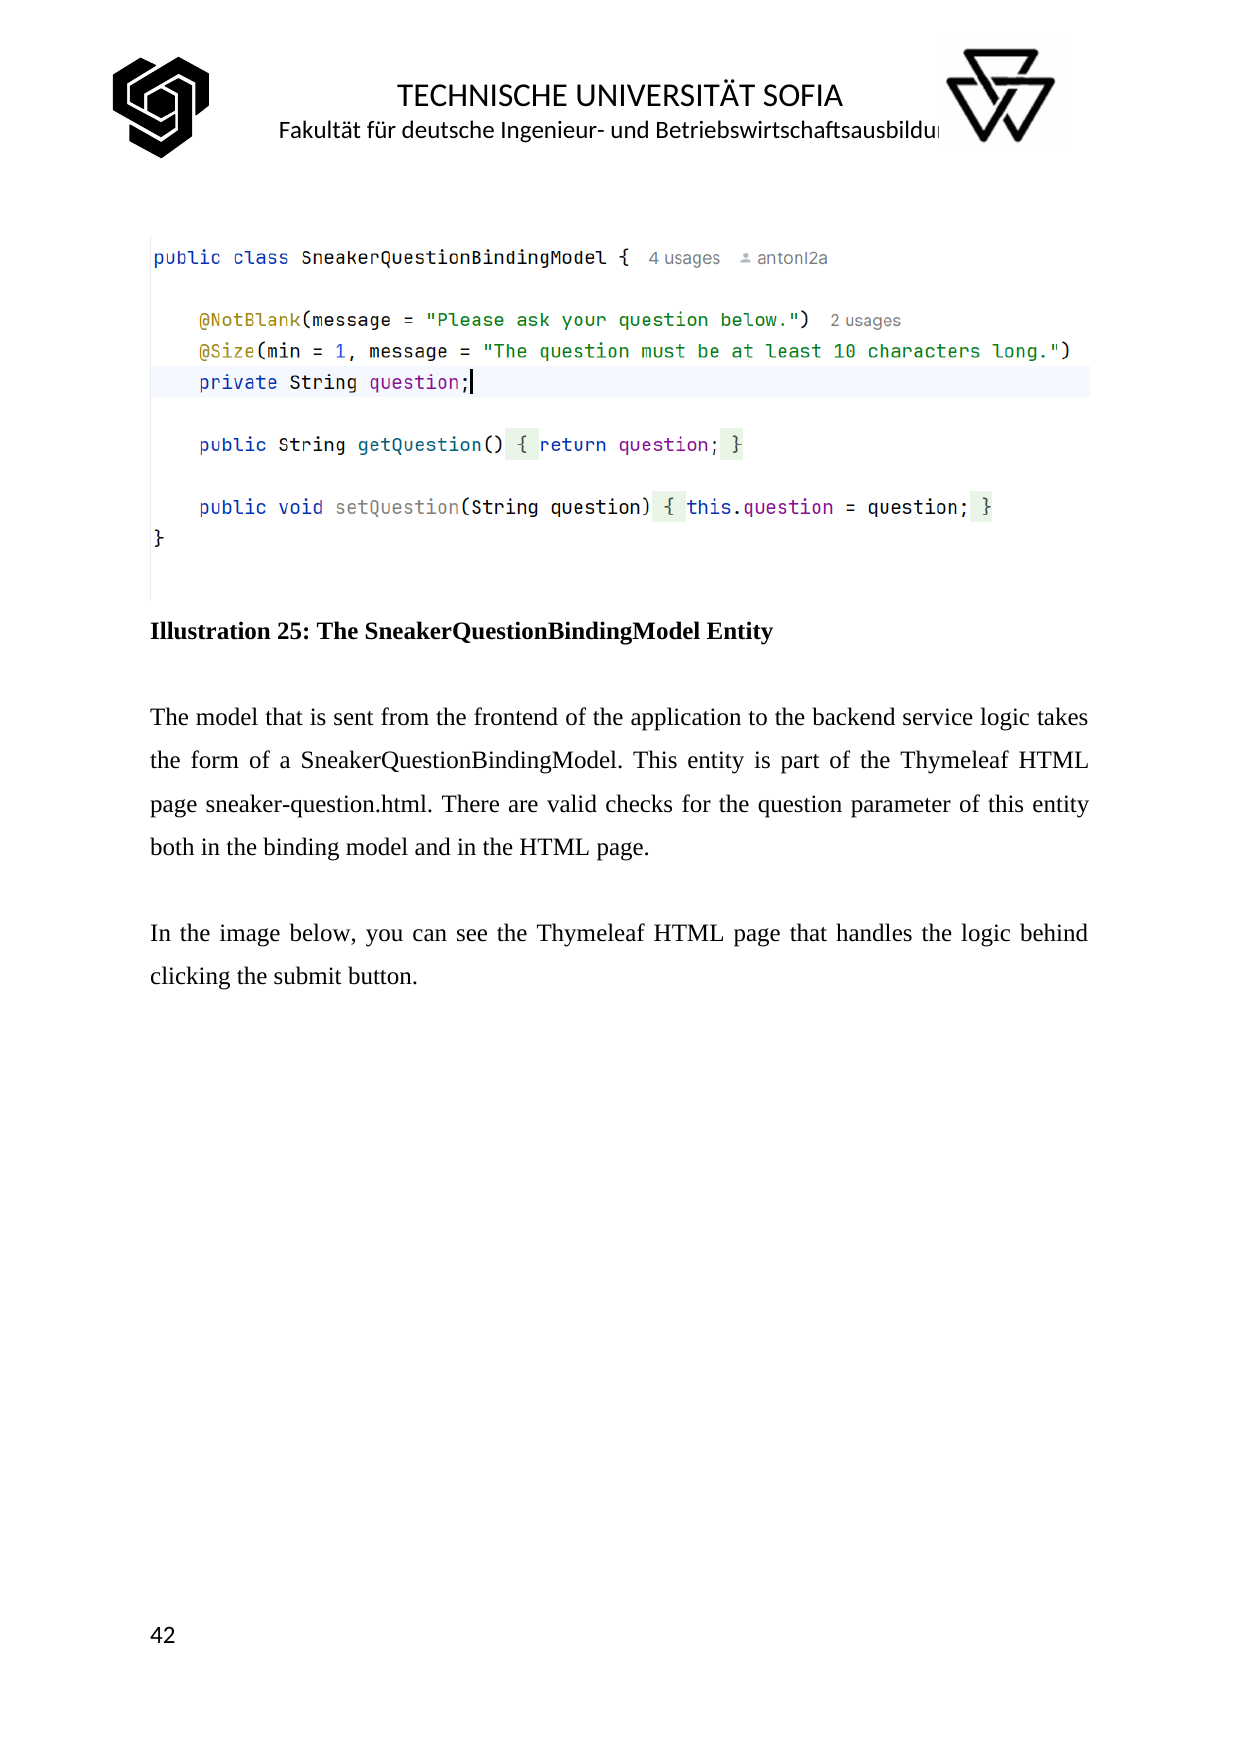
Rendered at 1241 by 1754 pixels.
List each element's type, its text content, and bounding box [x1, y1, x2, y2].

text Illustration 25: The SneakerQuestionBindingModel Entity [150, 616, 1090, 645]
text In the image below, you can see the Thymeleaf HTML page that handles the logic behind clicking the submit button. [150, 918, 1090, 990]
text The model that is sent from the frontend of the application to the backend service logic takes the form of a SneakerQuestionBindingModel. This entity is part of the Thymeleaf HTML page sneaker-question.html. There are valid checks for the question parameter of this entity both in the binding model and in the HTML page. [150, 702, 1090, 861]
picture [937, 37, 1065, 150]
picture [150, 236, 1091, 601]
